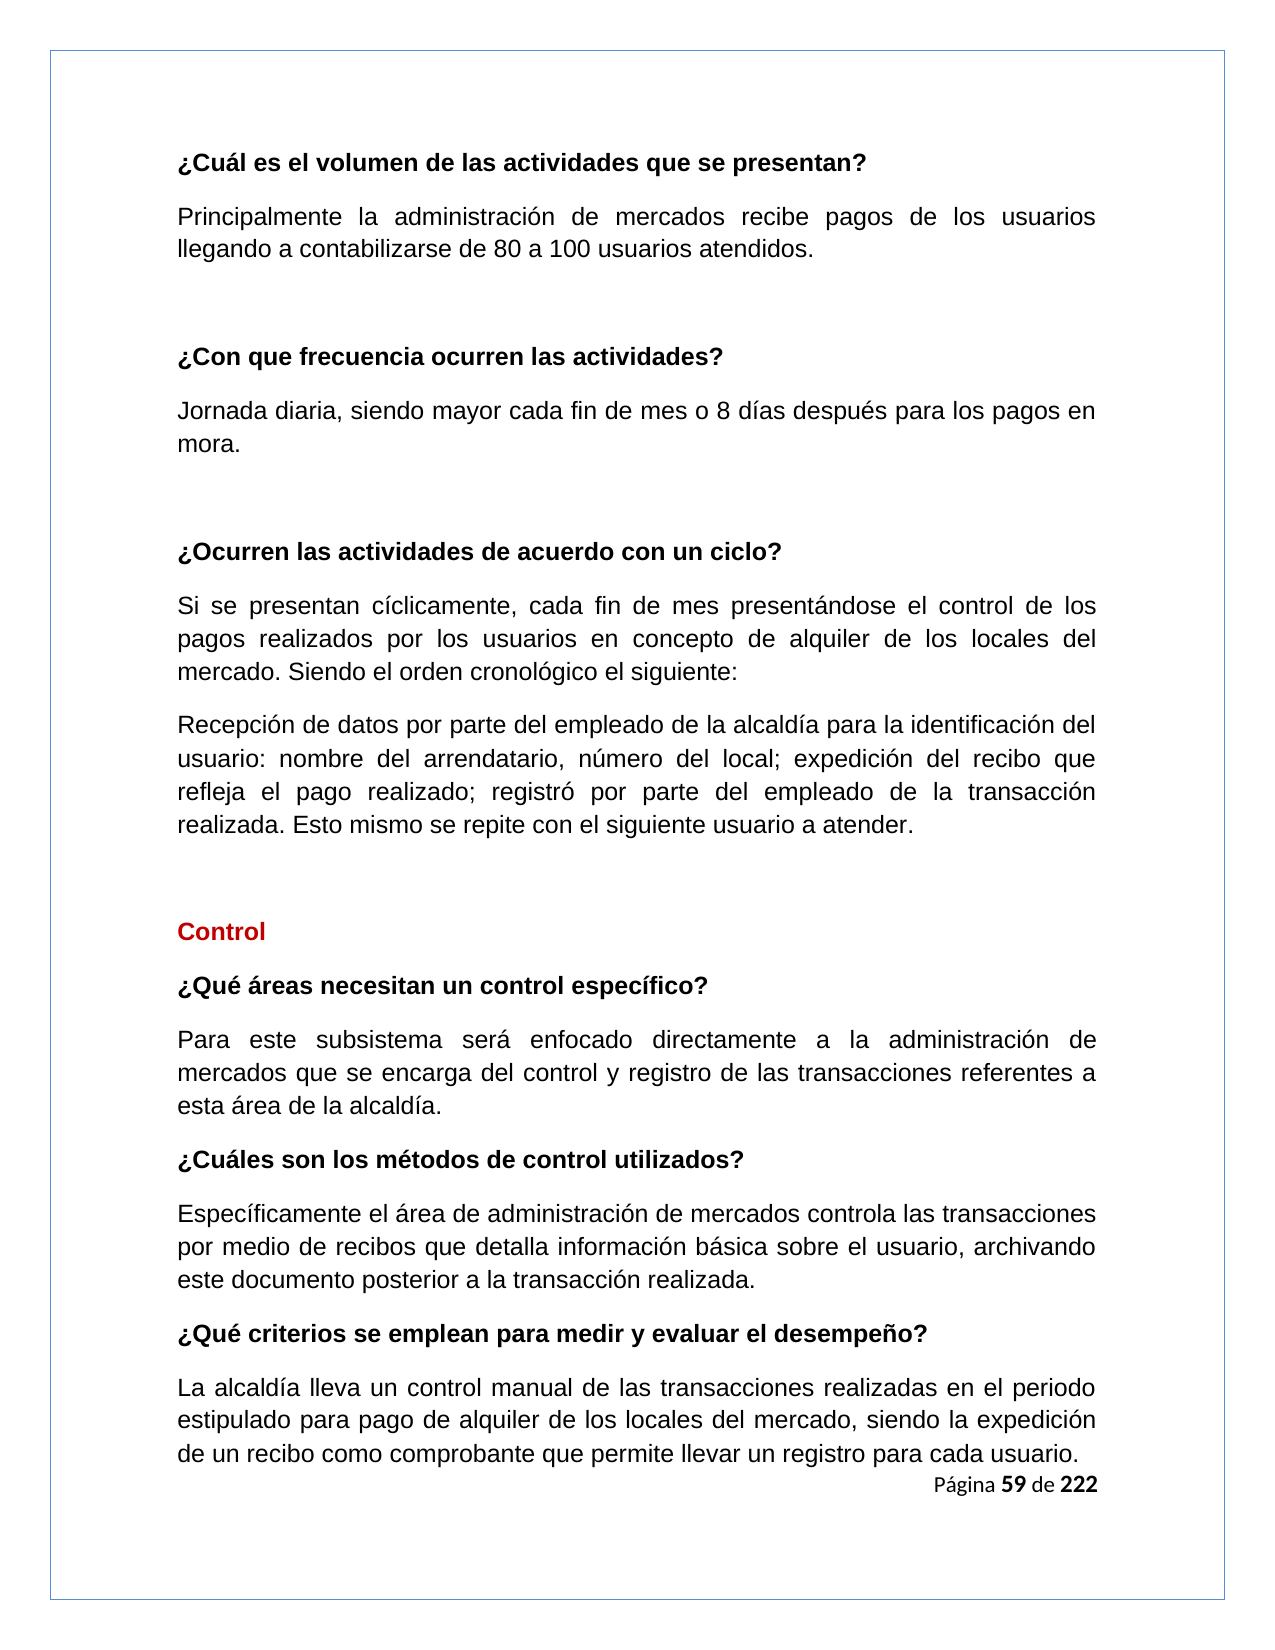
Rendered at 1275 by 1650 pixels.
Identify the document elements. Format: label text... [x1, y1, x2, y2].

text ¿Qué criterios se emplean para medir y evaluar el desempeño? [177, 1319, 1098, 1347]
text Para este subsistema será enfocado directamente a la administración de mercados que se encarga del control y registro de las transacciones referentes a esta área de la alcaldía. [177, 1025, 1098, 1120]
text ¿Con que frecuencia ocurren las actividades? [177, 342, 1098, 371]
text ¿Qué áreas necesitan un control específico? [177, 971, 1098, 1000]
text Control [177, 917, 1098, 946]
text Si se presentan cíclicamente, cada fin de mes presentándose el control de los pagos realizados por los usuarios en concepto de alquiler de los locales del mercado. Siendo el orden cronológico el siguiente: [177, 591, 1098, 685]
text Específicamente el área de administración de mercados controla las transacciones por medio de recibos que detalla información básica sobre el usuario, archivando este documento posterior a la transacción realizada. [177, 1199, 1098, 1293]
text Recepción de datos por parte del empleado de la alcaldía para la identificación del usuario: nombre del arrendatario, número del local; expedición del recibo que refleja el pago realizado; registró por parte del empleado de la transacción realizada. Esto mismo se repite con el siguiente usuario a atender. [177, 711, 1098, 838]
text ¿Cuáles son los métodos de control utilizados? [177, 1145, 1098, 1174]
text Principalmente la administración de mercados recibe pagos de los usuarios llegando a contabilizarse de 80 a 100 usuarios atendidos. [177, 201, 1098, 263]
text ¿Cuál es el volumen de las actividades que se presentan? [177, 148, 1098, 176]
text Jornada diaria, siendo mayor cada fin de mes o 8 días después para los pagos en mora. [177, 396, 1098, 458]
text La alcaldía lleva un control manual de las transacciones realizadas en el periodo estipulado para pago de alquiler de los locales del mercado, siendo la expedición de un recibo como comprobante que permite llevar un registro para cada usuario. [177, 1372, 1098, 1467]
text ¿Ocurren las actividades de acuerdo con un ciclo? [177, 537, 1098, 566]
